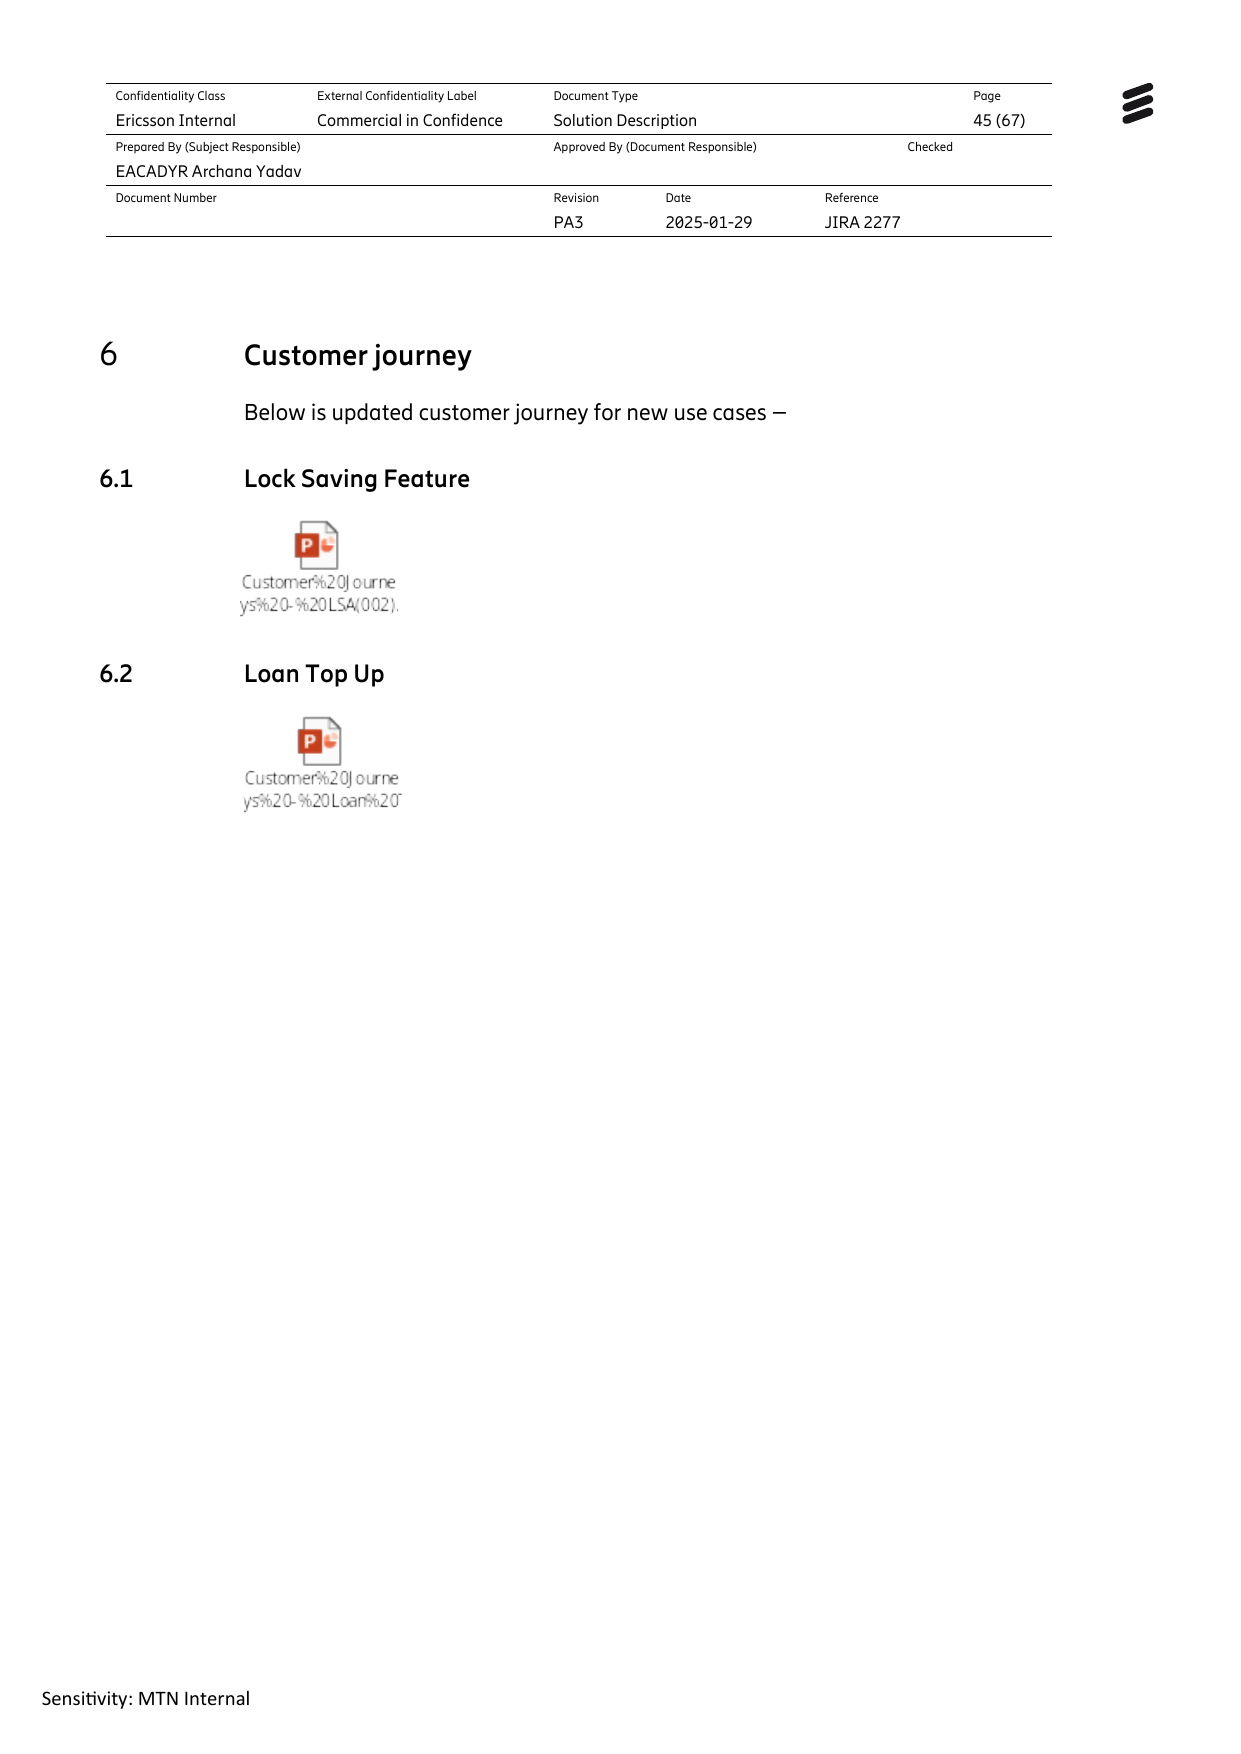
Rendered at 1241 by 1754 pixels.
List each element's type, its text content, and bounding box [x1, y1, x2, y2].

subtitle Customer journey [99, 333, 1172, 373]
subtitle Lock Saving Feature [99, 463, 1172, 493]
subtitle Loan Top Up [99, 659, 1172, 689]
text Below is updated customer journey for new use cases – [244, 398, 1172, 426]
